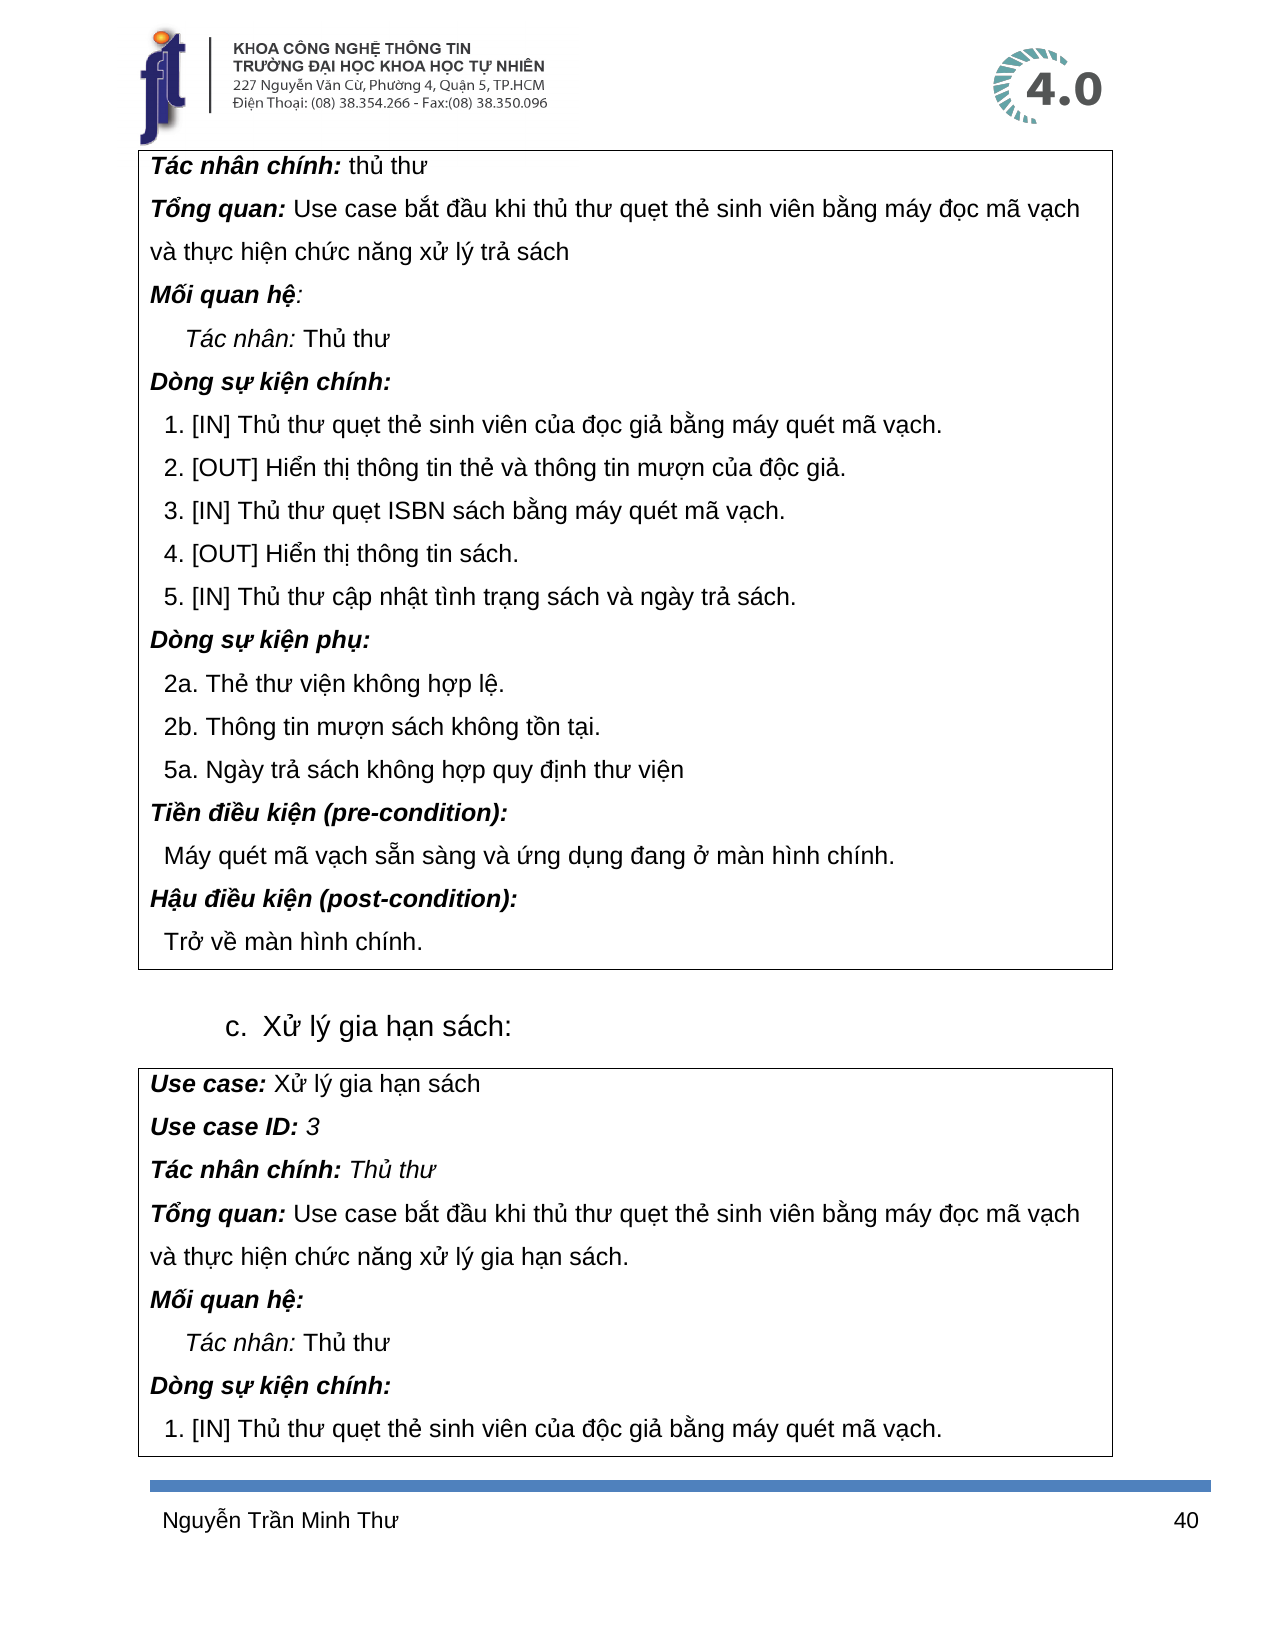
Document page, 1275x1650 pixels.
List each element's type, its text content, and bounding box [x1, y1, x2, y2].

picture [117, 21, 580, 167]
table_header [139, 1069, 1112, 1456]
picture [985, 41, 1108, 127]
list Xử lý gia hạn sách: [225, 1009, 1211, 1042]
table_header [139, 151, 1112, 969]
